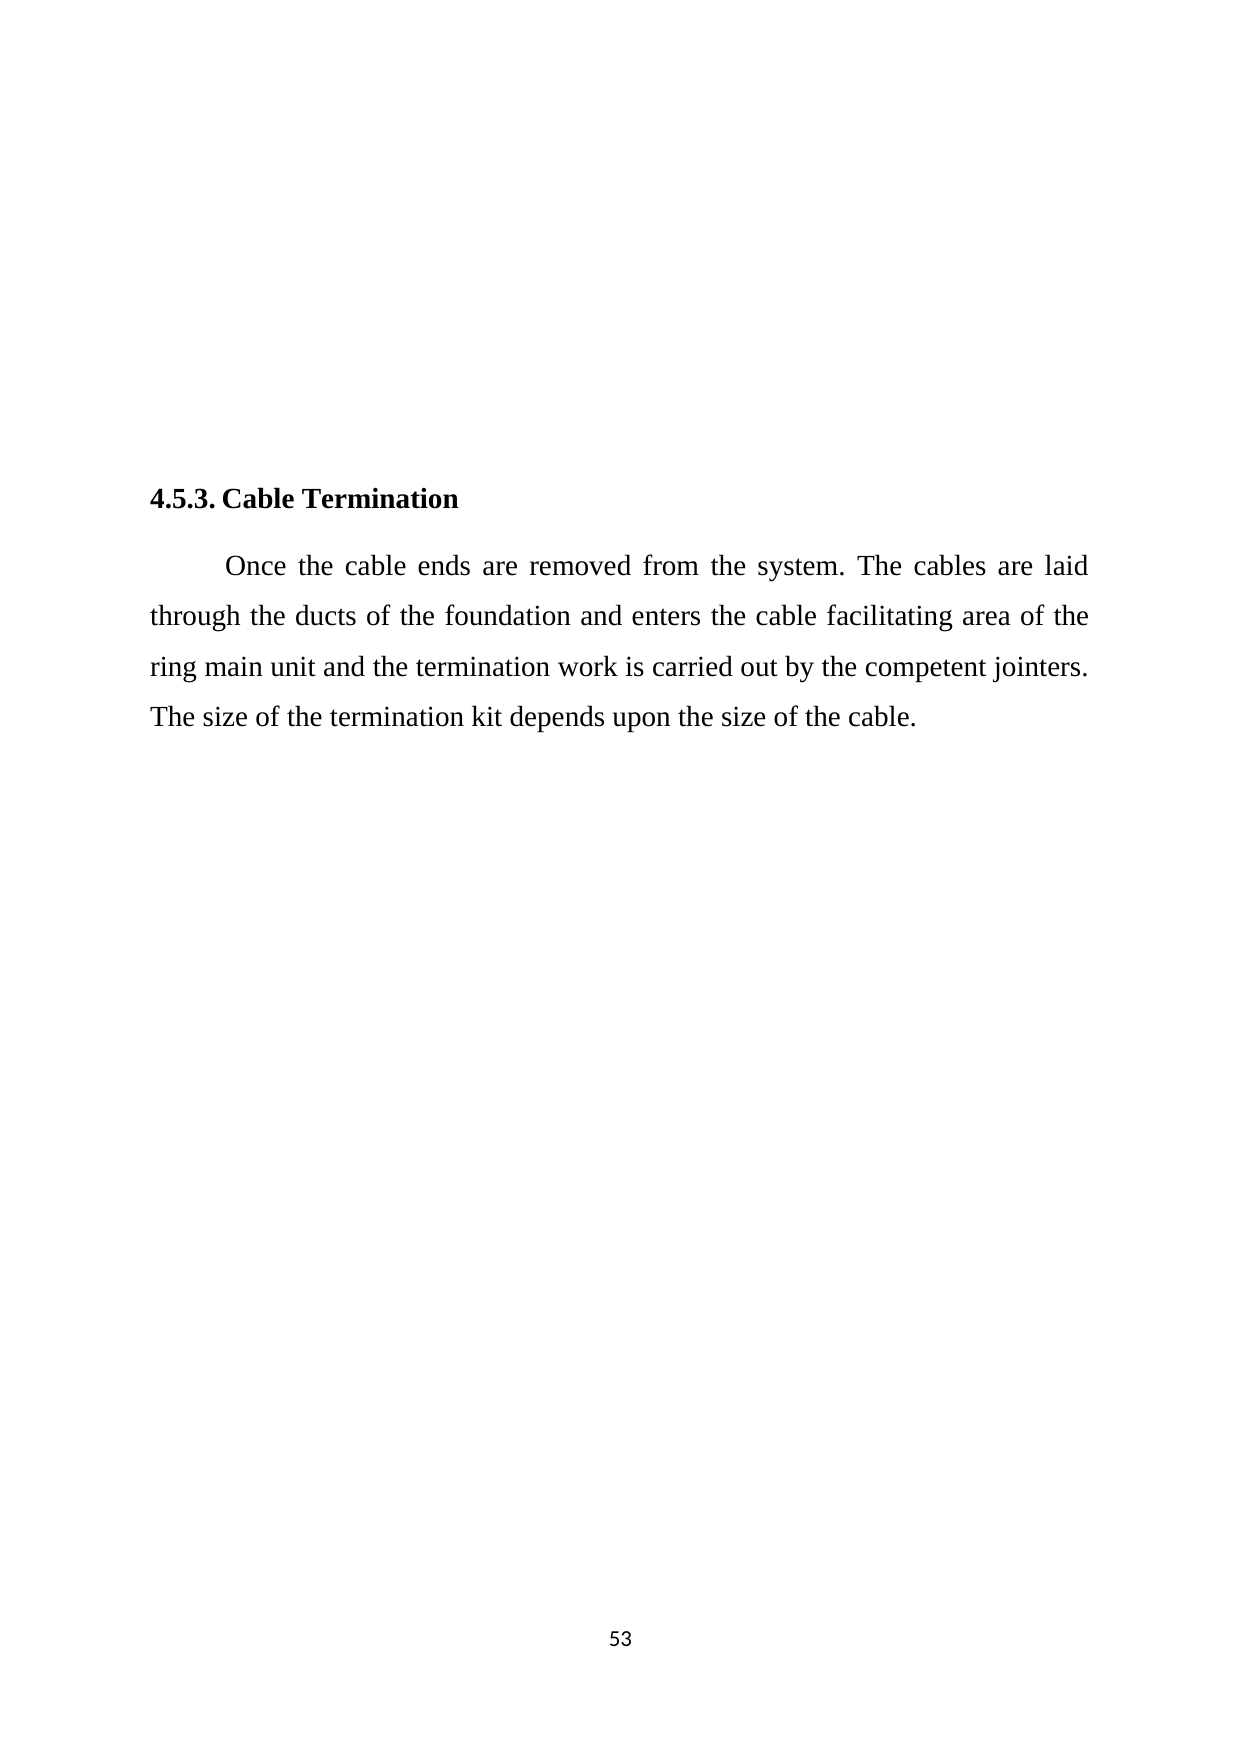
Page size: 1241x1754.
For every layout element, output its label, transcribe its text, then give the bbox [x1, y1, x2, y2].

text 4.5.3. Cable Termination [150, 481, 1090, 514]
text Once the cable ends are removed from the system. The cables are laid through the ducts of the foundation and enters the cable facilitating area of the ring main unit and the termination work is carried out by the competent jointers. The size of the termination kit depends upon the size of the cable. [150, 548, 1090, 732]
